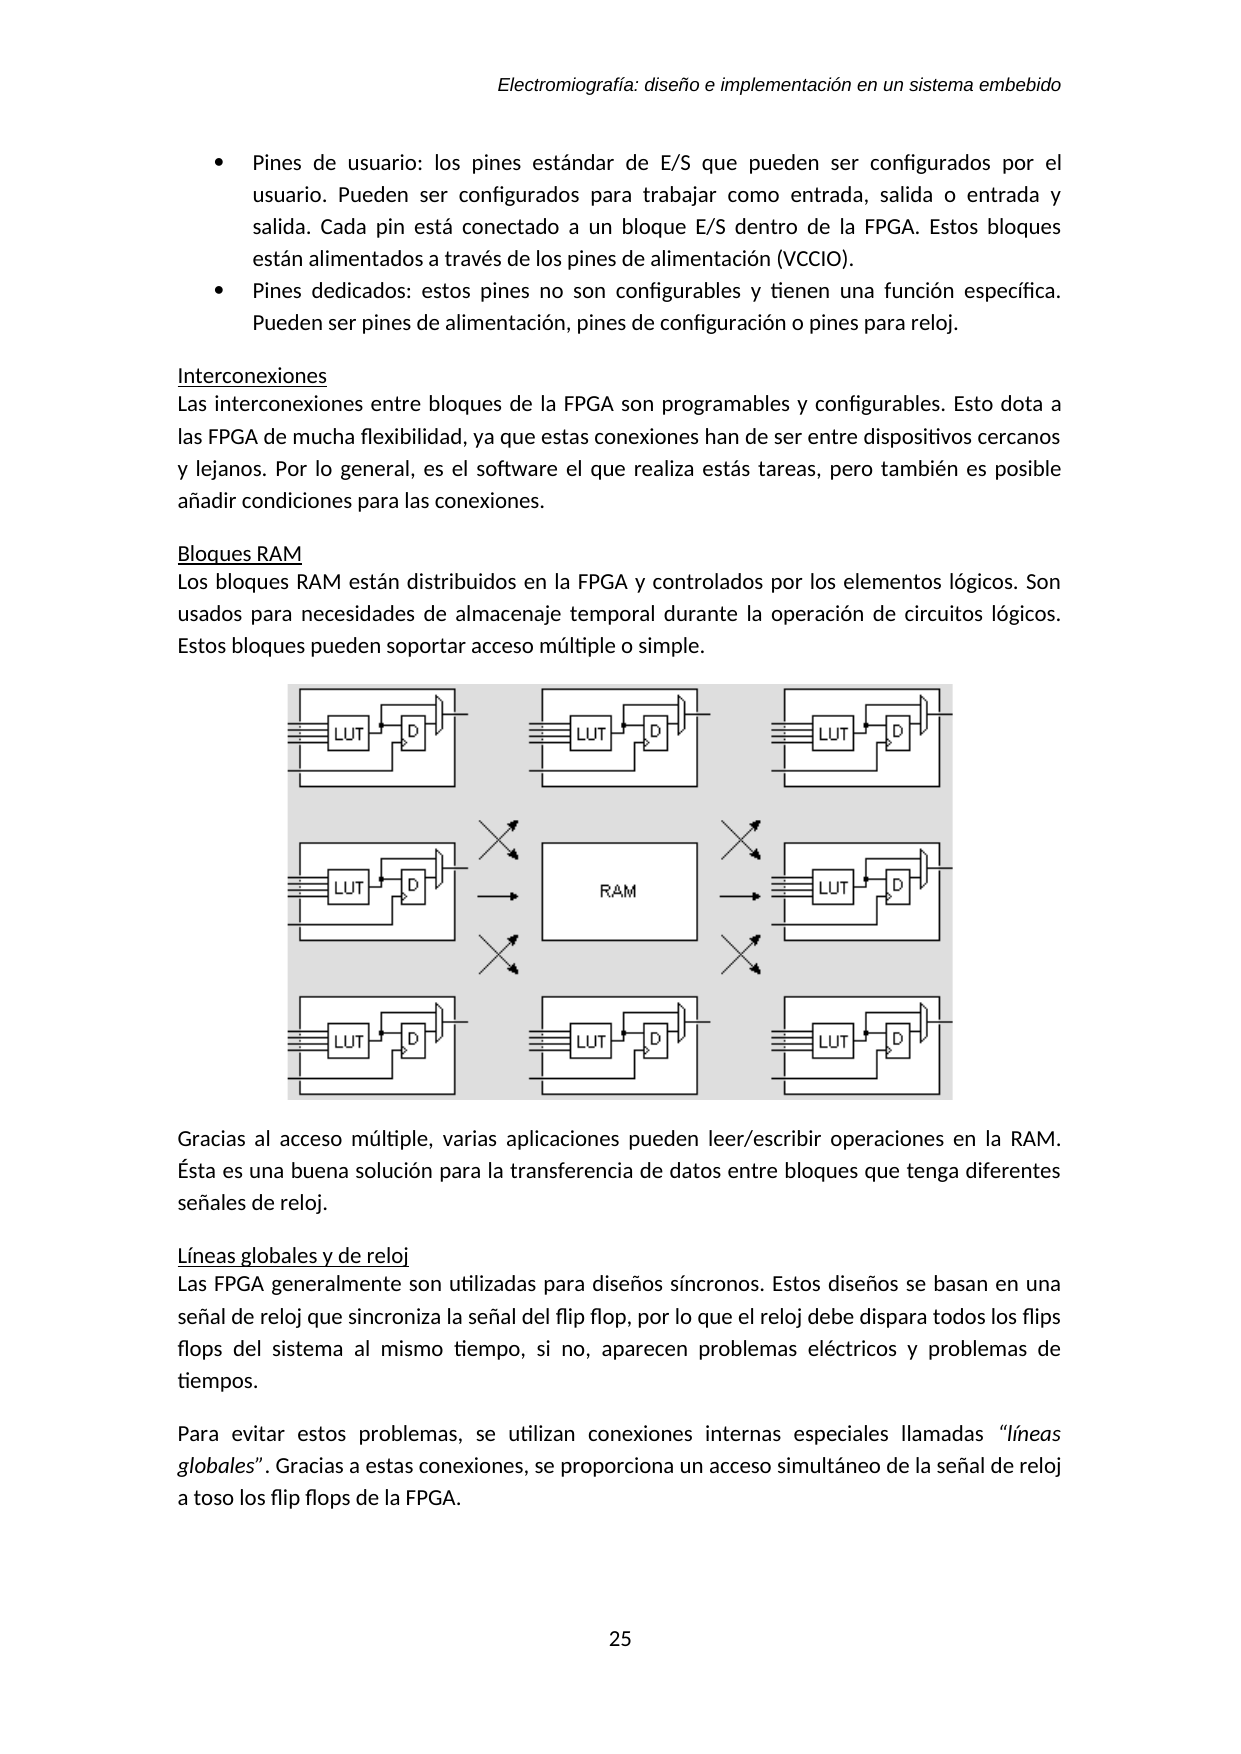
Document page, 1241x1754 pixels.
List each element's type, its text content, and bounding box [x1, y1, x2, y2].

text Interconexiones [177, 362, 1063, 389]
text Bloques RAM [177, 539, 1063, 567]
picture [287, 684, 953, 1100]
list Pines de usuario: los pines estándar de E/S que pueden ser configurados por el usuario. Pueden ser configurados para trabajar como entrada, salida o entrada y salida. Cada pin está conectado a un bloque E/S dentro de la FPGA. Estos bloques están alimentados a través de los pines de alimentación (VCCIO). [215, 148, 1063, 272]
text Las interconexiones entre bloques de la FPGA son programables y configurables. Esto dota a las FPGA de mucha flexibilidad, ya que estas conexiones han de ser entre dispositivos cercanos y lejanos. Por lo general, es el software el que realiza estás tareas, pero también es posible añadir condiciones para las conexiones. [177, 389, 1063, 514]
text Gracias al acceso múltiple, varias aplicaciones pueden leer/escribir operaciones en la RAM. Ésta es una buena solución para la transferencia de datos entre bloques que tenga diferentes señales de reloj. [177, 1124, 1063, 1217]
text Las FPGA generalmente son utilizadas para diseños síncronos. Estos diseños se basan en una señal de reloj que sincroniza la señal del flip flop, por lo que el reloj debe dispara todos los flips flops del sistema al mismo tiempo, si no, aparecen problemas eléctricos y problemas de tiempos. [177, 1269, 1063, 1394]
text Para evitar estos problemas, se utilizan conexiones internas especiales llamadas “líneas globales”. Gracias a estas conexiones, se proporciona un acceso simultáneo de la señal de reloj a toso los flip flops de la FPGA. [177, 1419, 1063, 1512]
text Líneas globales y de reloj [177, 1242, 1063, 1269]
text Los bloques RAM están distribuidos en la FPGA y controlados por los elementos lógicos. Son usados para necesidades de almacenaje temporal durante la operación de circuitos lógicos. Estos bloques pueden soportar acceso múltiple o simple. [177, 567, 1063, 659]
list Pines dedicados: estos pines no son configurables y tienen una función específica. Pueden ser pines de alimentación, pines de configuración o pines para reloj. [215, 276, 1063, 337]
